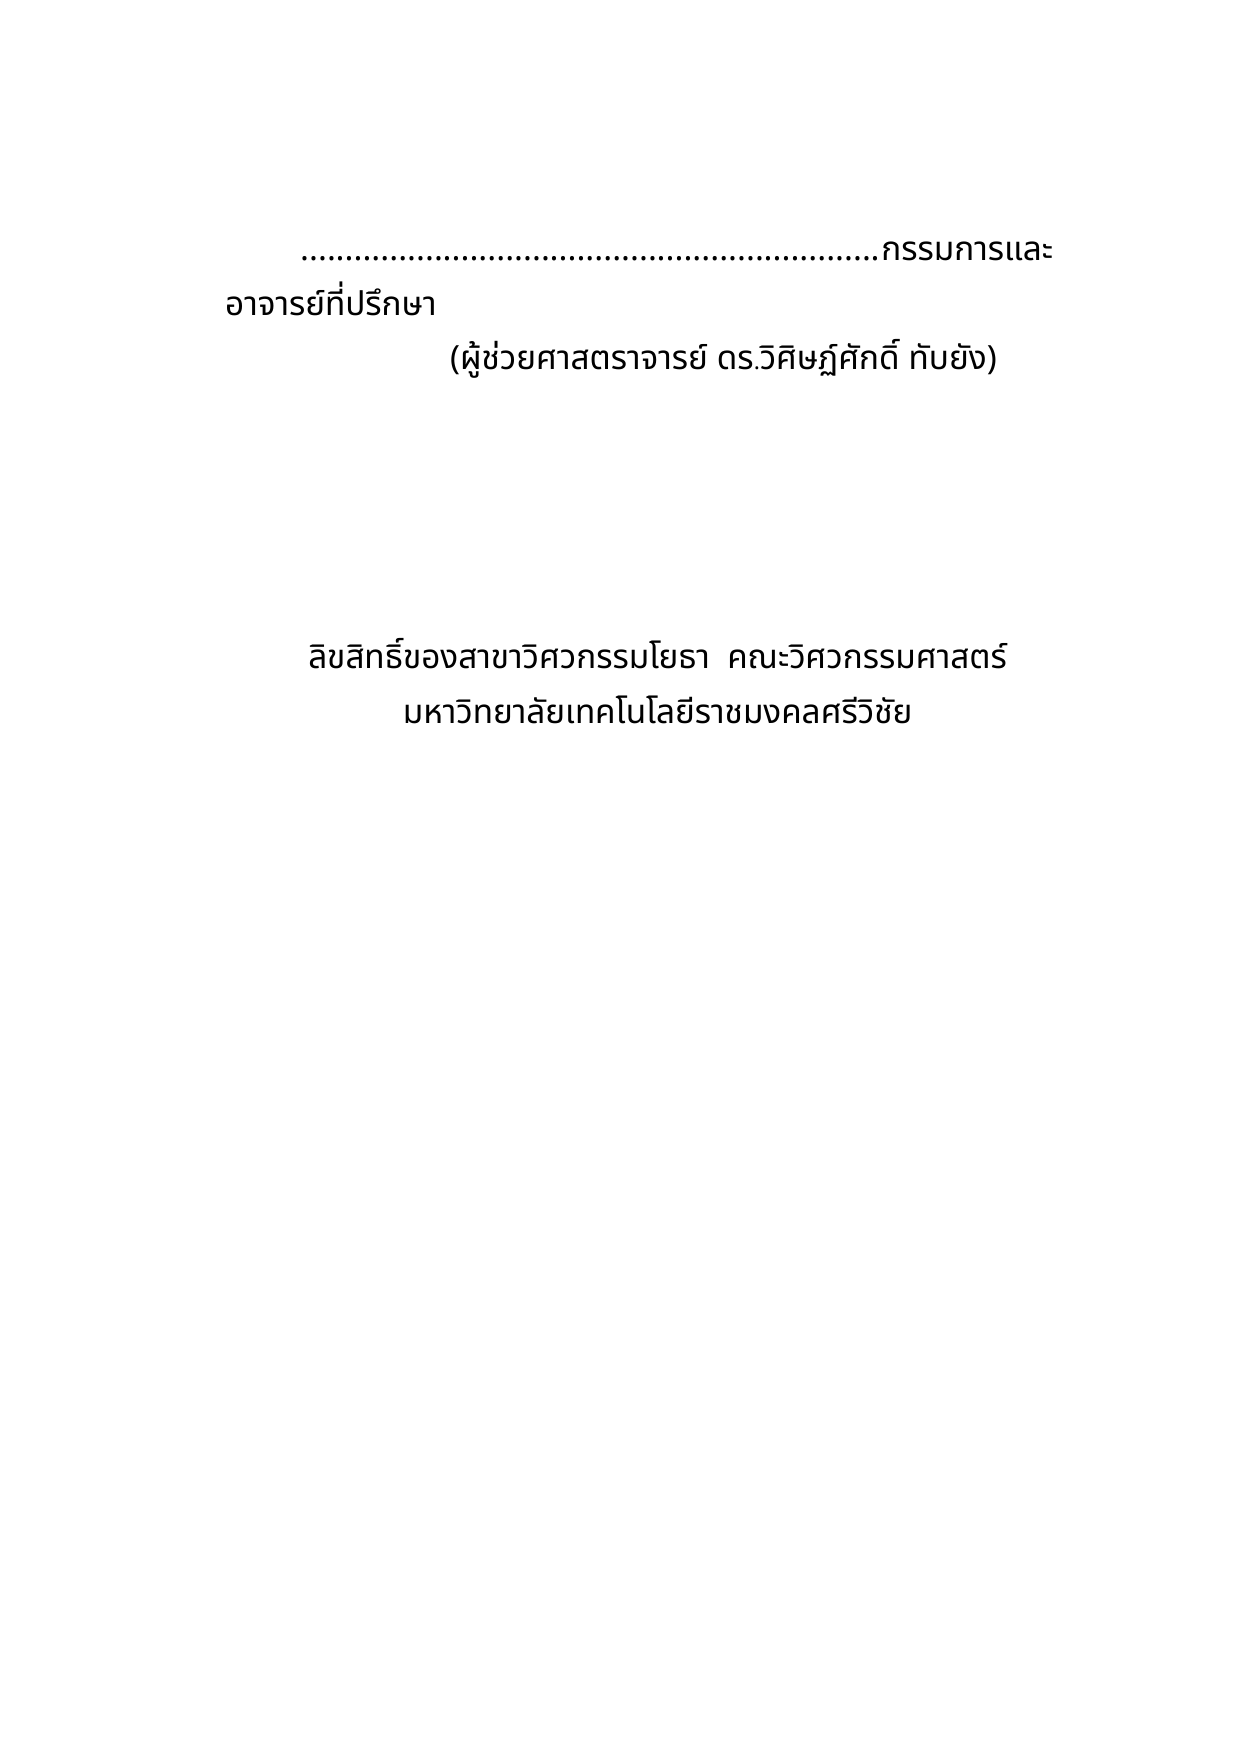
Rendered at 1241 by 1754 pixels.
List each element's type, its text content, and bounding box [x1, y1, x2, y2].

text มหาวิทยาลัยเทคโนโลยีราชมงคลศรีวิชัย [225, 688, 1090, 738]
text ลิขสิทธิ์ของสาขาวิศวกรรมโยธา คณะวิศวกรรมศาสตร์ [225, 633, 1090, 684]
text (ผู้ช่วยศาสตราจารย์ ดร.วิศิษฏ์ศักดิ์ ทับยัง) [375, 334, 1090, 385]
text .................................................................กรรมการและอาจารย์ที่ปรึกษา [225, 225, 1090, 330]
